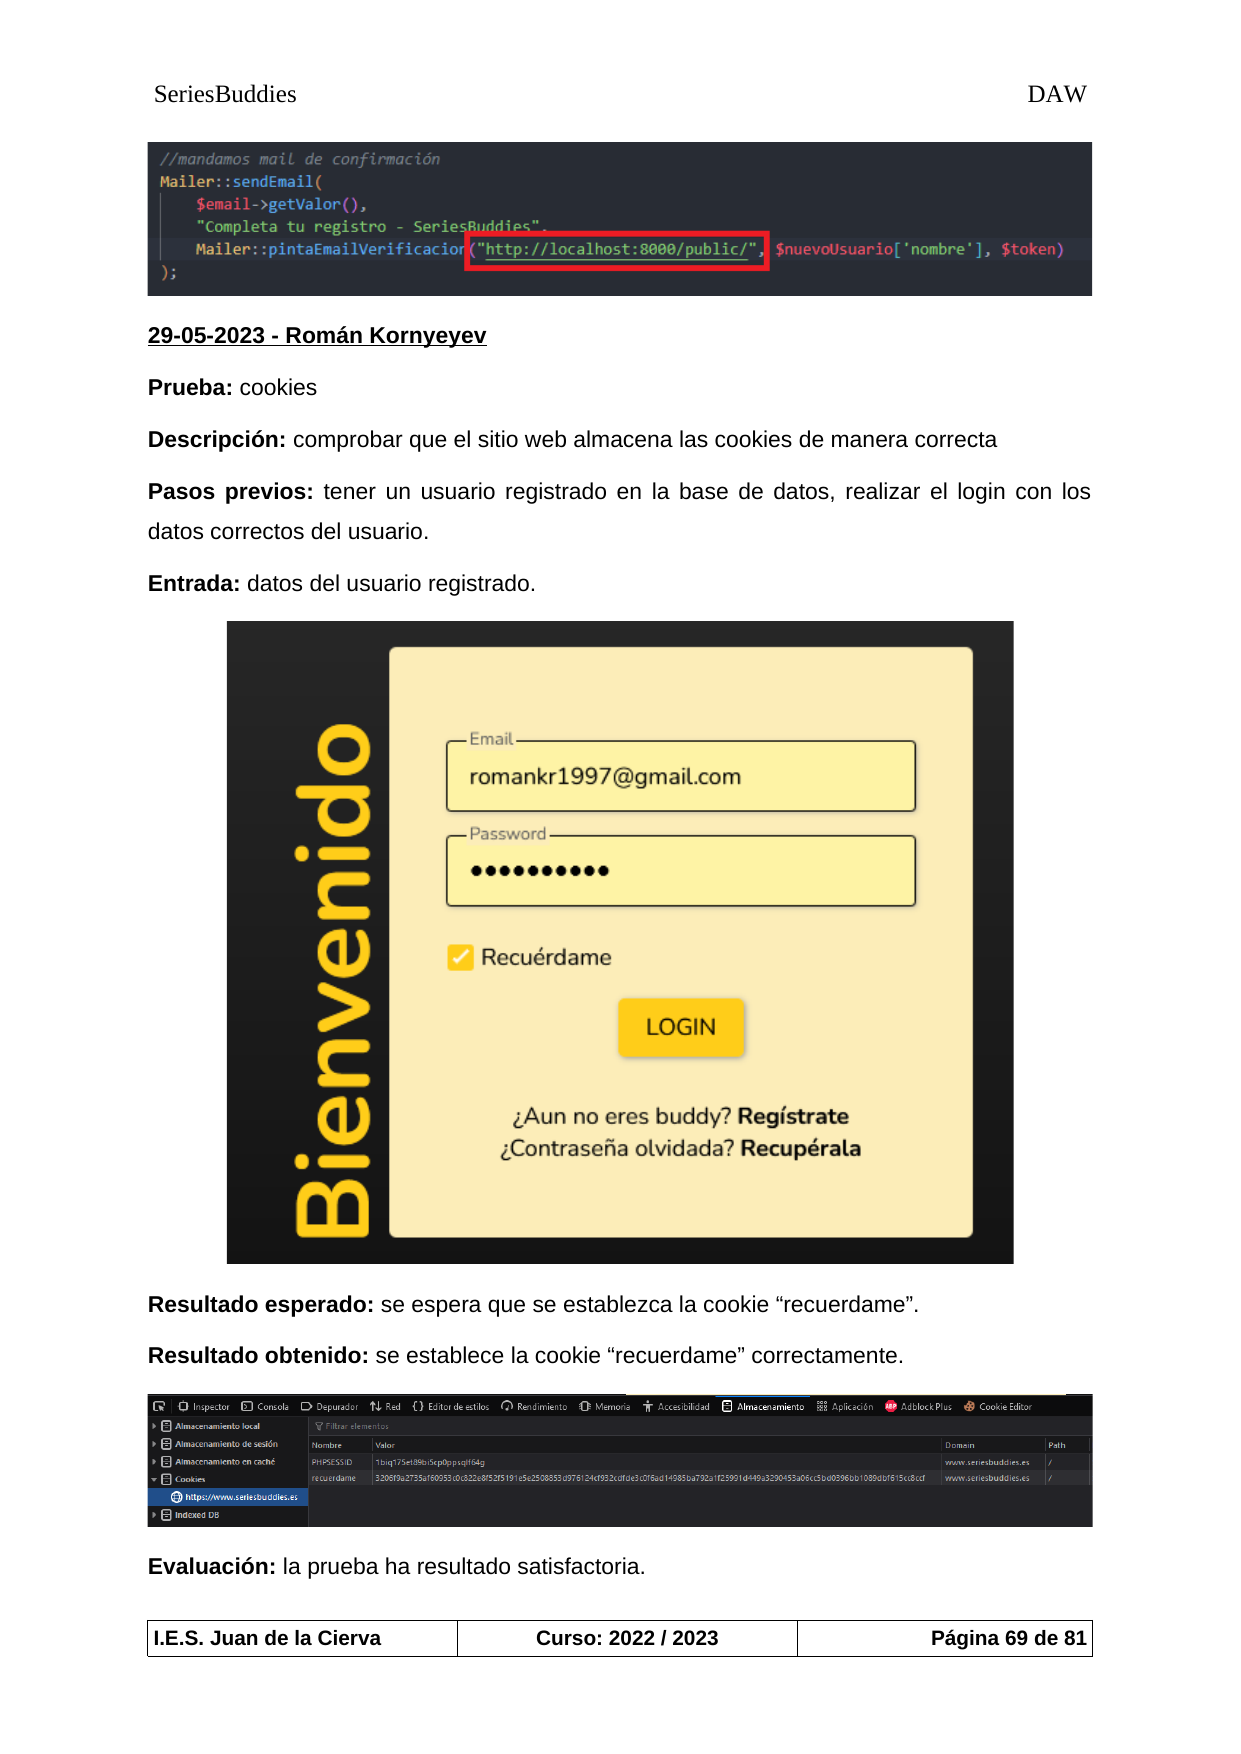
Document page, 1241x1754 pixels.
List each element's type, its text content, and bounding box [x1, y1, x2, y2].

picture [226, 621, 1014, 1264]
text 29-05-2023 - Román Kornyeyev [148, 322, 1093, 349]
text Prueba: cookies [148, 374, 1093, 401]
text Resultado esperado: se espera que se establezca la cookie “recuerdame”. [148, 1291, 1093, 1317]
text Entrada: datos del usuario registrado. [148, 569, 1093, 596]
text Pasos previos: tener un usuario registrado en la base de datos, realizar el login con los datos correctos del usuario. [148, 478, 1093, 544]
text Descripción: comprobar que el sitio web almacena las cookies de manera correcta [148, 426, 1093, 453]
picture [147, 1394, 1093, 1527]
picture [147, 142, 1093, 296]
text Evaluación: la prueba ha resultado satisfactoria. [148, 1553, 1093, 1579]
text Resultado obtenido: se establece la cookie “recuerdame” correctamente. [148, 1342, 1093, 1369]
